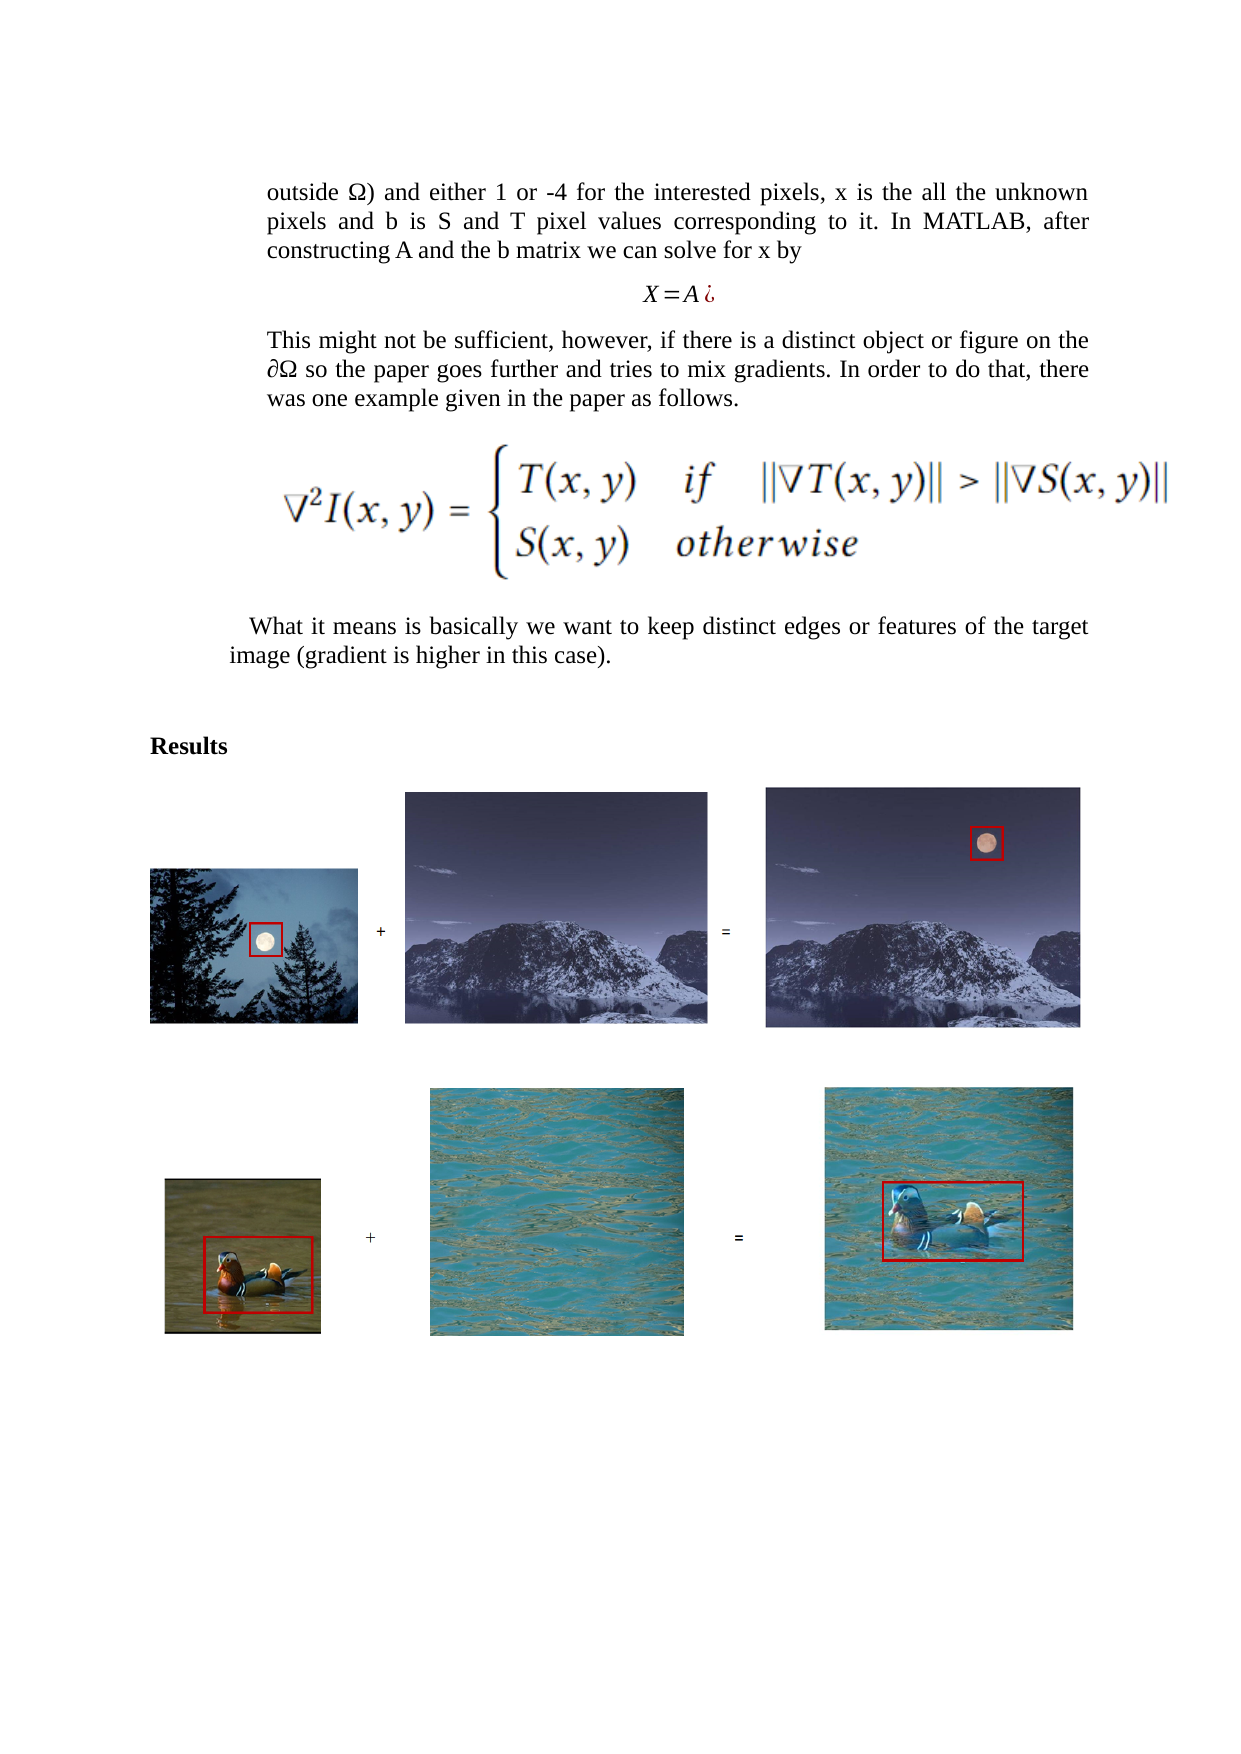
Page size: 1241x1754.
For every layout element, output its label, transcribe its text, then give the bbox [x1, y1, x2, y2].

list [267, 177, 1090, 263]
list This might not be sufficient, however, if there is a distinct object or figure on the ∂Ω so the paper goes further and tries to mix gradients. In order to do that, there was one example given in the paper as follows. [267, 325, 1090, 411]
list What it means is basically we want to keep distinct edges or features of the target image (gradient is higher in this case). [229, 611, 1090, 669]
picture [150, 776, 1112, 1055]
picture [266, 428, 1207, 595]
text Results [150, 731, 1090, 759]
picture [150, 1071, 1119, 1369]
